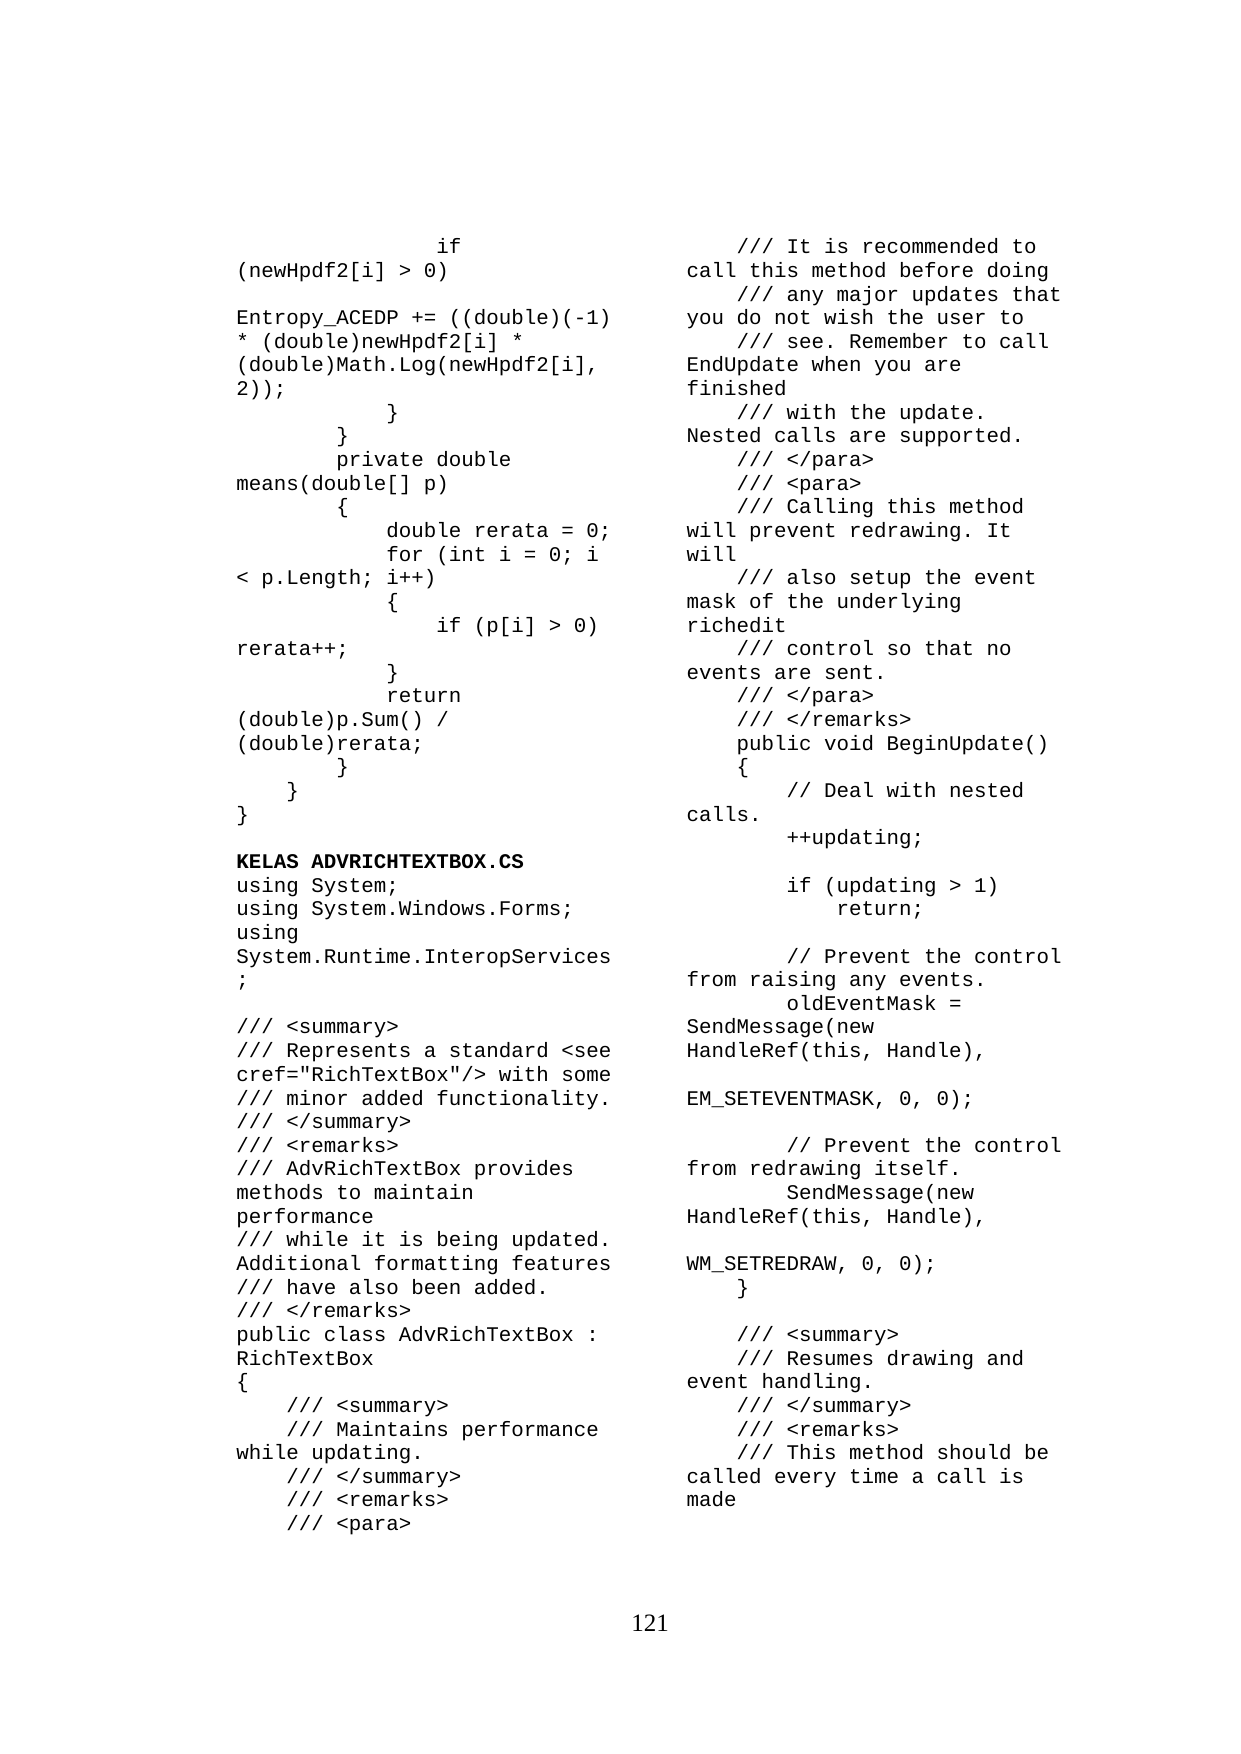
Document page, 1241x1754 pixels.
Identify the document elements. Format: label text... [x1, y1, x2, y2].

text /// any major updates that you do not wish the user to [686, 283, 1063, 331]
text /// <remarks> [236, 1489, 613, 1513]
text public class AdvRichTextBox : RichTextBox [236, 1324, 613, 1371]
text EM_SETEVENTMASK, 0, 0); [686, 1064, 1063, 1111]
text if (newHpdf2[i] > 0) [236, 236, 613, 283]
text /// have also been added. [236, 1277, 613, 1300]
text Entropy_ACEDP += ((double)(-1) * (double)newHpdf2[i] * (double)Math.Log(newHpdf2[i], 2)); [236, 283, 613, 402]
text oldEventMask = SendMessage(new HandleRef(this, Handle), [686, 993, 1063, 1064]
text } [236, 425, 613, 449]
text } [236, 756, 613, 780]
text } [236, 402, 613, 425]
text /// control so that no events are sent. [686, 638, 1063, 686]
text /// </remarks> [236, 1300, 613, 1324]
text /// <summary> [686, 1324, 1063, 1348]
text /// </summary> [686, 1395, 1063, 1418]
text /// Maintains performance while updating. [236, 1418, 613, 1466]
text // Deal with nested calls. [686, 780, 1063, 827]
text /// <remarks> [686, 1418, 1063, 1442]
text return (double)p.Sum() / (double)rerata; [236, 686, 613, 756]
text return; [686, 898, 1063, 922]
text private double means(double[] p) [236, 449, 613, 496]
text /// <para> [236, 1513, 613, 1537]
text using System.Runtime.InteropServices; [236, 922, 613, 993]
text } [236, 780, 613, 804]
text ++updating; [686, 827, 1063, 851]
text /// This method should be called every time a call is made [686, 1442, 1063, 1513]
text // Prevent the control from raising any events. [686, 946, 1063, 993]
text SendMessage(new HandleRef(this, Handle), [686, 1182, 1063, 1229]
text /// </para> [686, 686, 1063, 709]
text double rerata = 0; [236, 520, 613, 544]
text // Prevent the control from redrawing itself. [686, 1135, 1063, 1182]
text using System.Windows.Forms; [236, 898, 613, 922]
text if (updating > 1) [686, 875, 1063, 898]
text /// <para> [686, 473, 1063, 496]
text /// see. Remember to call EndUpdate when you are finished [686, 331, 1063, 402]
text if (p[i] > 0) rerata++; [236, 614, 613, 662]
text /// It is recommended to call this method before doing [686, 236, 1063, 283]
text /// while it is being updated. Additional formatting features [236, 1229, 613, 1277]
text /// also setup the event mask of the underlying richedit [686, 567, 1063, 638]
text } [236, 804, 613, 827]
text /// <remarks> [236, 1135, 613, 1158]
text /// <summary> [236, 1017, 613, 1040]
text /// <summary> [236, 1395, 613, 1418]
text } [236, 662, 613, 686]
text { [686, 756, 1063, 780]
text WM_SETREDRAW, 0, 0); [686, 1229, 1063, 1277]
text } [686, 1277, 1063, 1300]
text /// Calling this method will prevent redrawing. It will [686, 496, 1063, 567]
text /// </remarks> [686, 709, 1063, 733]
text /// </summary> [236, 1466, 613, 1489]
text for (int i = 0; i < p.Length; i++) [236, 544, 613, 591]
text using System; [236, 875, 613, 898]
text /// </summary> [236, 1111, 613, 1135]
text { [236, 496, 613, 520]
text /// Represents a standard <see cref="RichTextBox"/> with some [236, 1040, 613, 1087]
text { [236, 1371, 613, 1395]
text /// Resumes drawing and event handling. [686, 1348, 1063, 1395]
text KELAS ADVRICHTEXTBOX.CS [236, 851, 613, 875]
text { [236, 591, 613, 614]
text /// minor added functionality. [236, 1087, 613, 1111]
text public void BeginUpdate() [686, 733, 1063, 756]
text /// with the update. Nested calls are supported. [686, 402, 1063, 449]
text /// </para> [686, 449, 1063, 473]
text /// AdvRichTextBox provides methods to maintain performance [236, 1158, 613, 1229]
